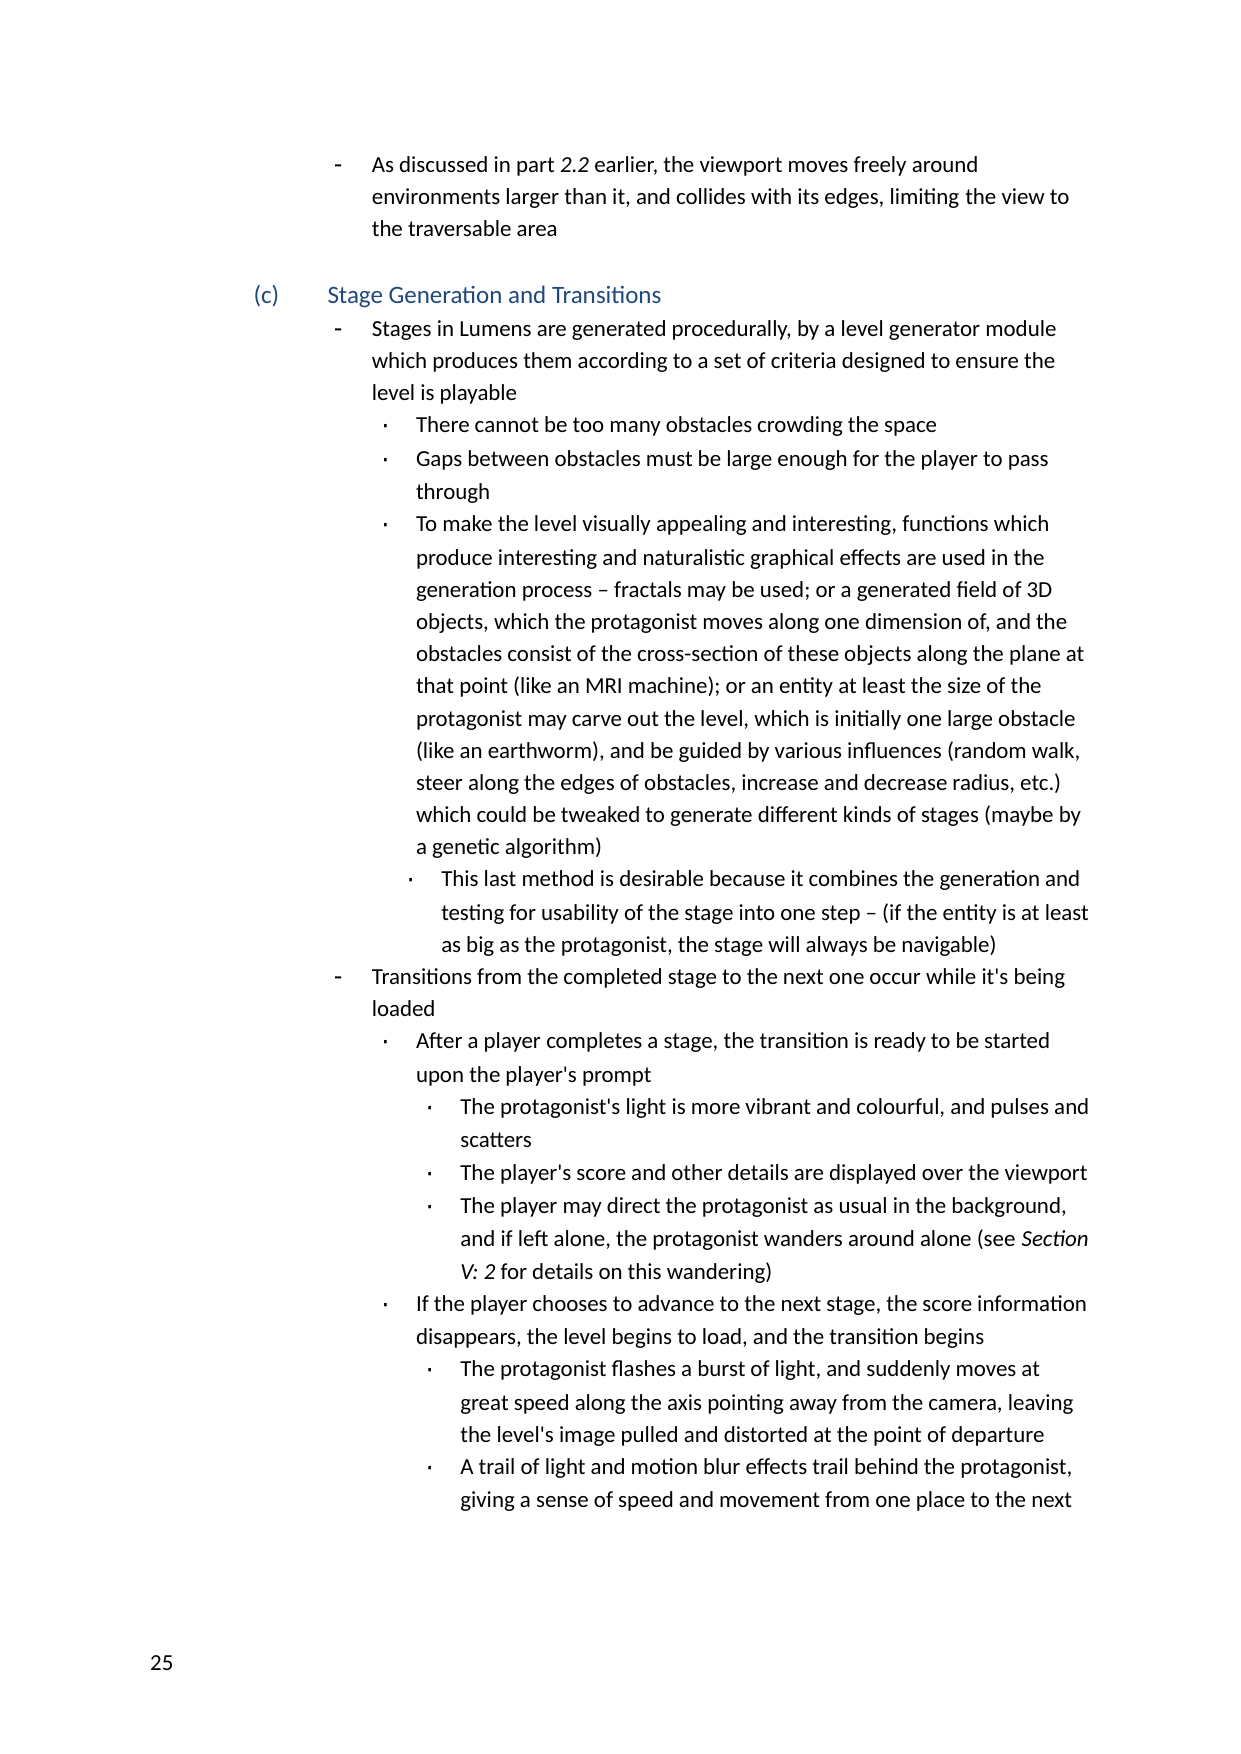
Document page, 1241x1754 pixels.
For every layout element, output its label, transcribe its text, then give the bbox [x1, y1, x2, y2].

list If the player chooses to advance to the next stage, the score information disappears, the level begins to load, and the transition begins [378, 1289, 1090, 1350]
list This last method is desirable because it combines the generation and testing for usability of the stage into one step – (if the entity is at least as big as the protagonist, the stage will always be navigable) [403, 864, 1090, 958]
list The player may direct the protagonist as usual in the background, and if left alone, the protagonist wanders around alone (see Section V: 2 for details on this wandering) [423, 1191, 1090, 1285]
list To make the level visually appealing and interesting, functions which produce interesting and naturalistic graphical effects are used in the generation process – fractals may be used; or a generated field of 3D objects, which the protagonist moves along one dimension of, and the obstacles consist of the cross-section of these objects along the plane at that point (like an MRI machine); or an entity at least the size of the protagonist may carve out the level, which is initially one large obstacle (like an earthworm), and be guided by various influences (random walk, steer along the edges of obstacles, increase and decrease radius, etc.) which could be tweaked to generate different kinds of stages (maybe by a genetic algorithm) [378, 509, 1090, 860]
list Stages in Lumens are generated procedurally, by a level generator module which produces them according to a set of criteria designed to ensure the level is playable [334, 314, 1090, 406]
subtitle Stage Generation and Transitions [253, 279, 1090, 309]
list The protagonist's light is more vibrant and colourful, and pulses and scatters [423, 1092, 1090, 1153]
list The player's score and other details are displayed over the viewport [423, 1158, 1090, 1187]
list There cannot be too many obstacles crowding the space [378, 410, 1090, 439]
list The protagonist flashes a burst of light, and suddenly moves at great speed along the axis pointing away from the camera, leaving the level's image pulled and distorted at the point of departure [423, 1354, 1090, 1448]
list After a player completes a stage, the transition is ready to be started upon the player's prompt [378, 1027, 1090, 1088]
list Transitions from the completed stage to the next one occur while it's being loaded [334, 962, 1090, 1022]
list Gaps between obstacles must be large enough for the player to pass through [378, 444, 1090, 505]
list A trail of light and motion blur effects trail behind the protagonist, giving a sense of speed and movement from one place to the next [423, 1452, 1090, 1513]
list As discussed in part 2.2 earlier, the viewport moves freely around environments larger than it, and collides with its edges, limiting the view to the traversable area [334, 150, 1090, 242]
